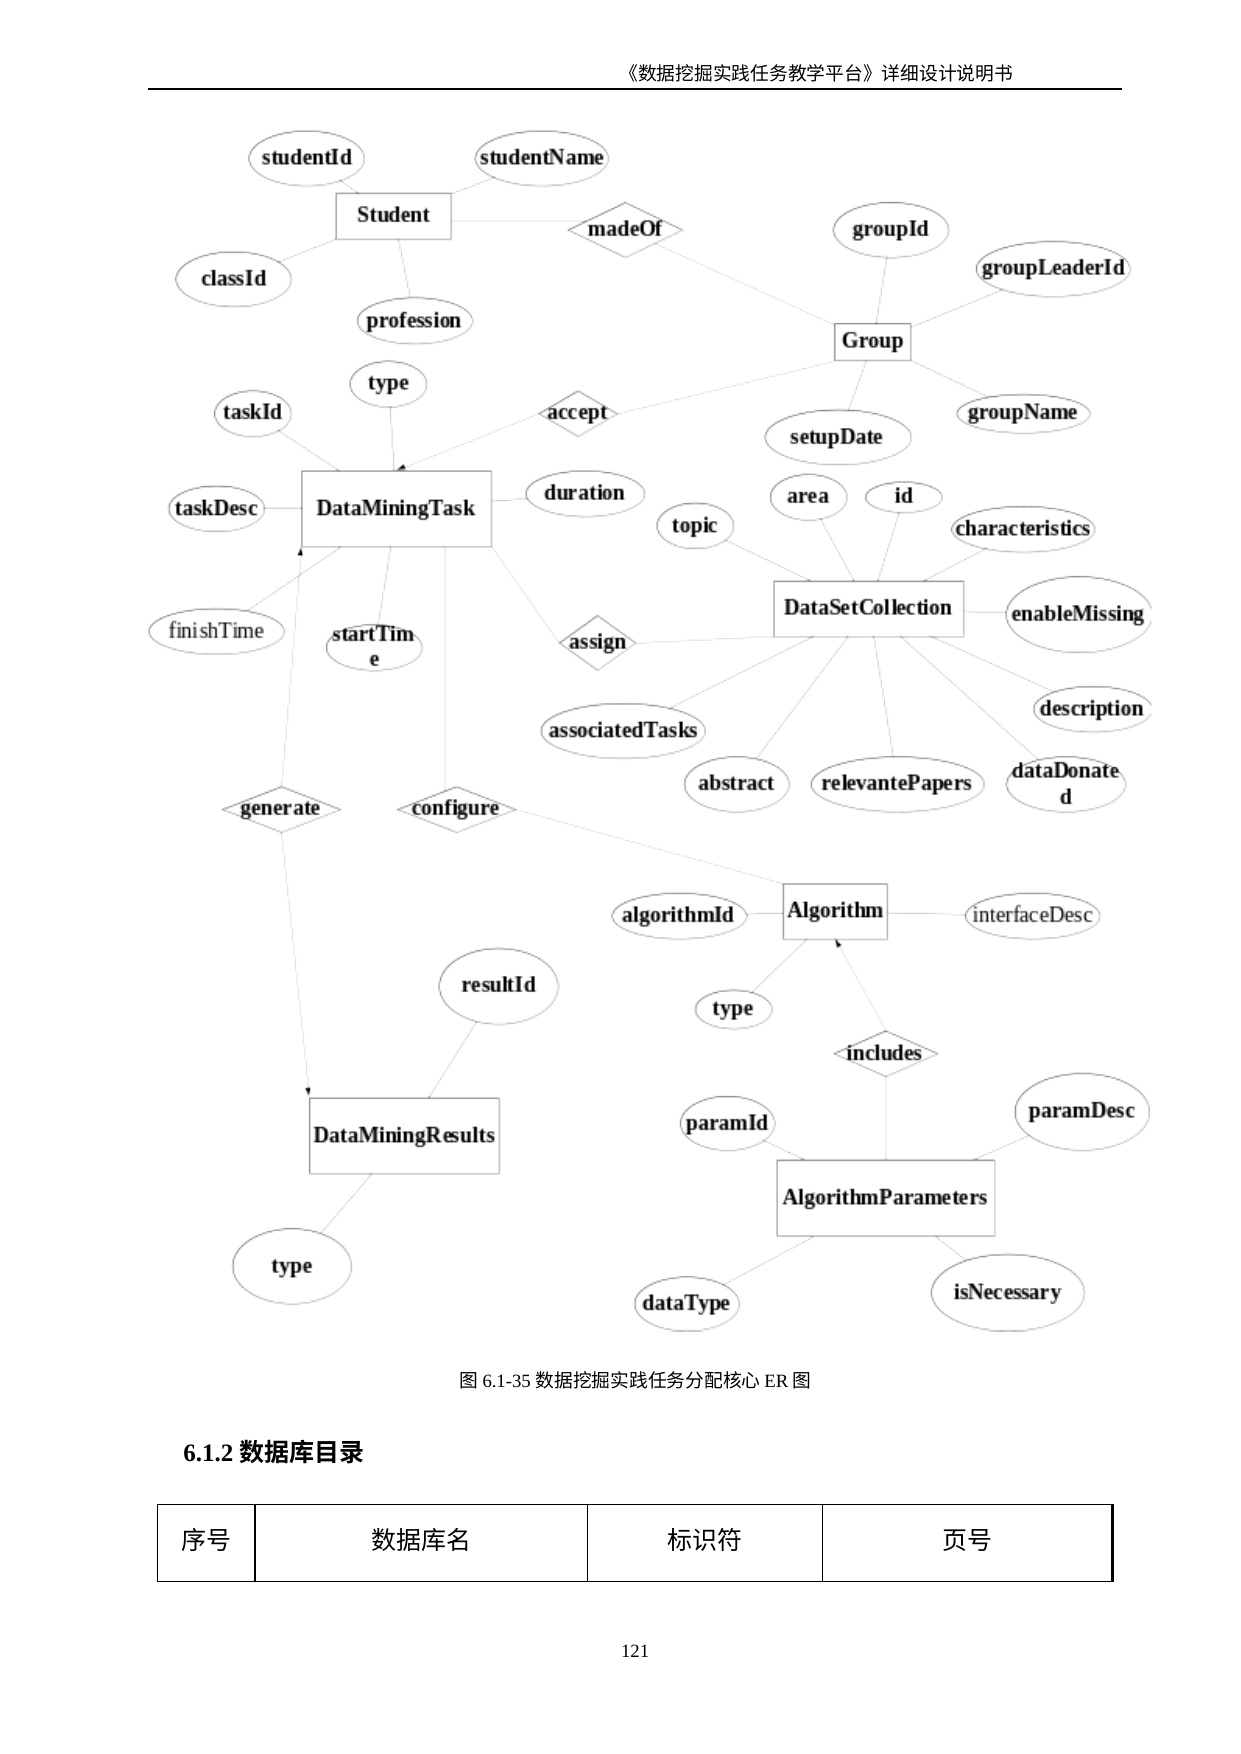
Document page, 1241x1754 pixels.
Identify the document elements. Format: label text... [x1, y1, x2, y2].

table_header 页号 [823, 1505, 1111, 1581]
table_header 序号 [158, 1505, 254, 1581]
table_header 数据库名 [256, 1505, 587, 1581]
subtitle 数据库目录 [183, 1417, 1122, 1485]
table_header 标识符 [588, 1505, 822, 1581]
